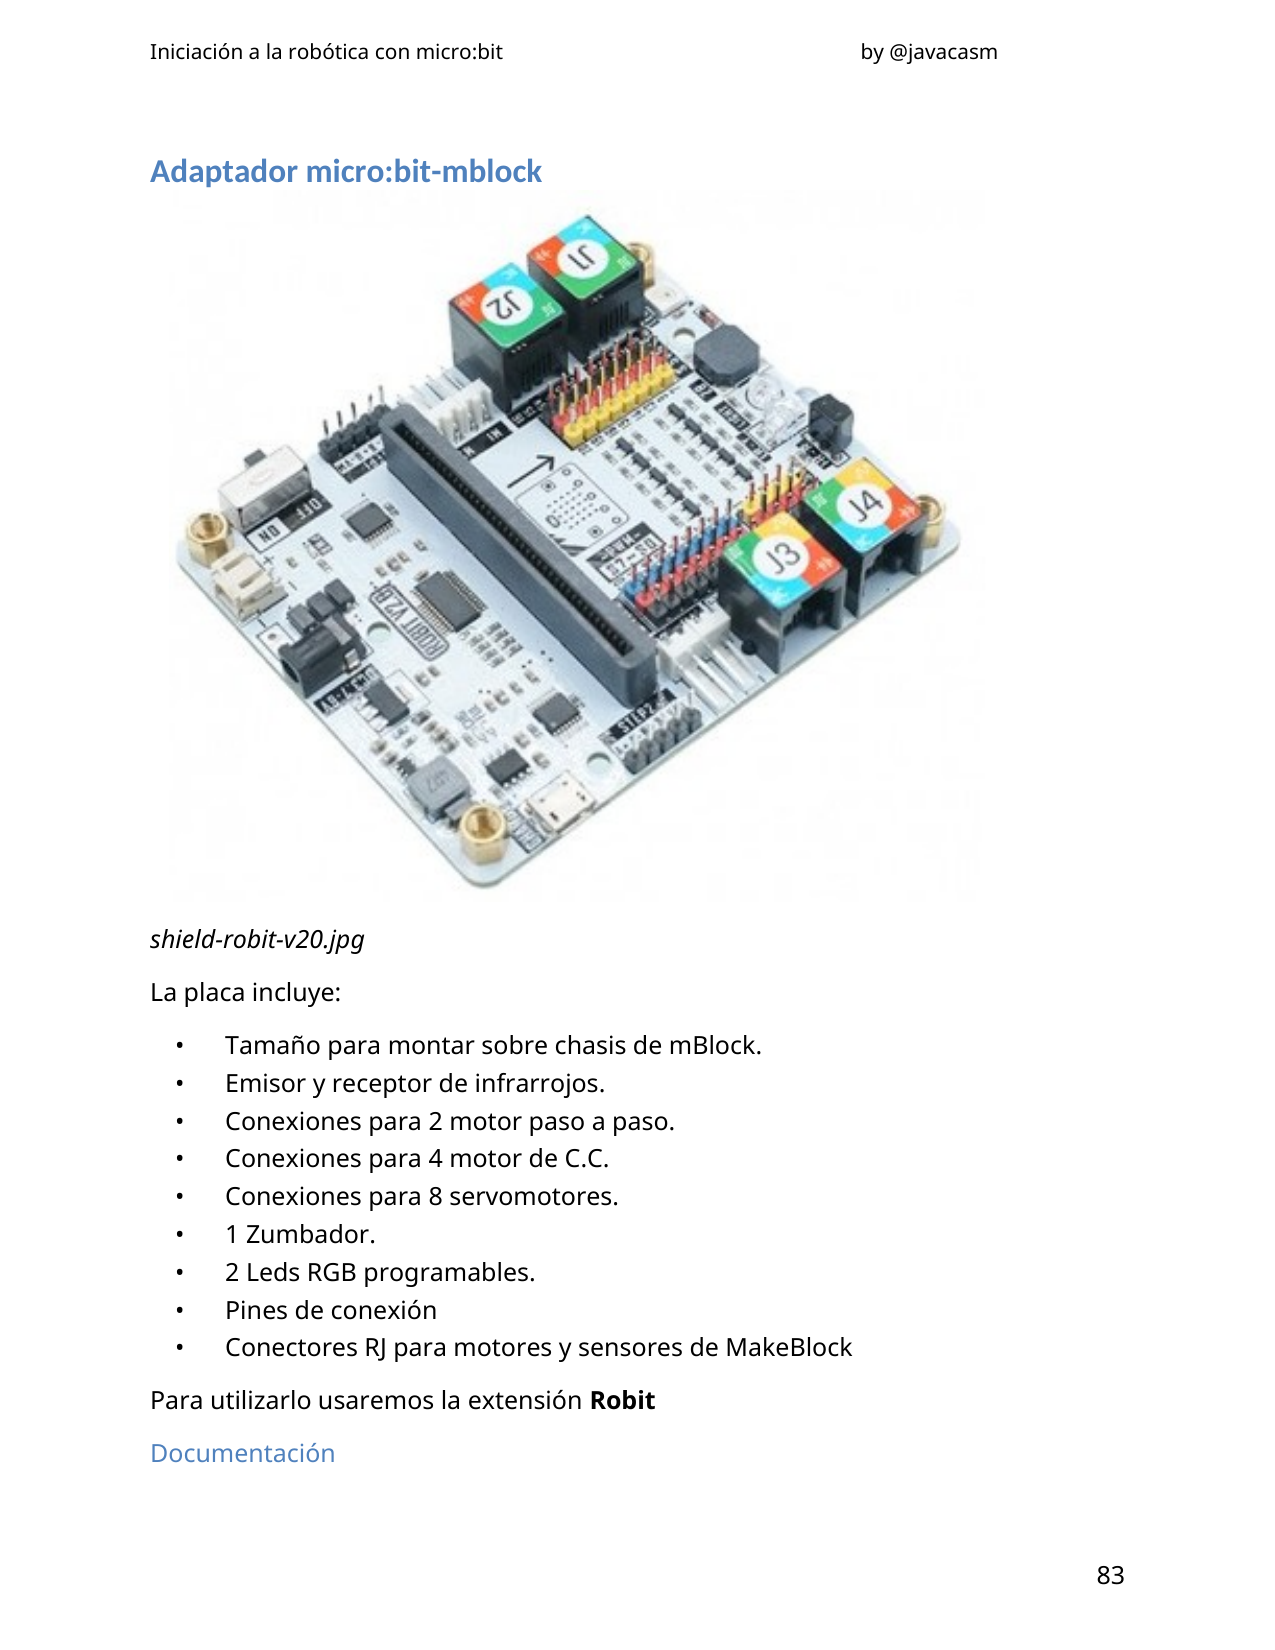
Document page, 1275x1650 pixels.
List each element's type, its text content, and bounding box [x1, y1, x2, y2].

list 2 Leds RGB programables. [175, 1254, 1125, 1288]
text shield-robit-v20.jpg [150, 922, 1125, 956]
list Tamaño para montar sobre chasis de mBlock. [175, 1028, 1125, 1062]
list 1 Zumbador. [175, 1217, 1125, 1251]
list Emisor y receptor de infrarrojos. [175, 1065, 1125, 1099]
text Documentación [150, 1436, 1125, 1470]
list Conexiones para 4 motor de C.C. [175, 1141, 1125, 1175]
picture [168, 190, 986, 902]
subtitle Adaptador micro:bit-mblock [150, 150, 1125, 191]
text La placa incluye: [150, 975, 1125, 1009]
list Pines de conexión [175, 1292, 1125, 1326]
text Para utilizarlo usaremos la extensión Robit [150, 1383, 1125, 1417]
list Conexiones para 2 motor paso a paso. [175, 1103, 1125, 1137]
list Conexiones para 8 servomotores. [175, 1179, 1125, 1213]
list Conectores RJ para motores y sensores de MakeBlock [175, 1330, 1125, 1364]
